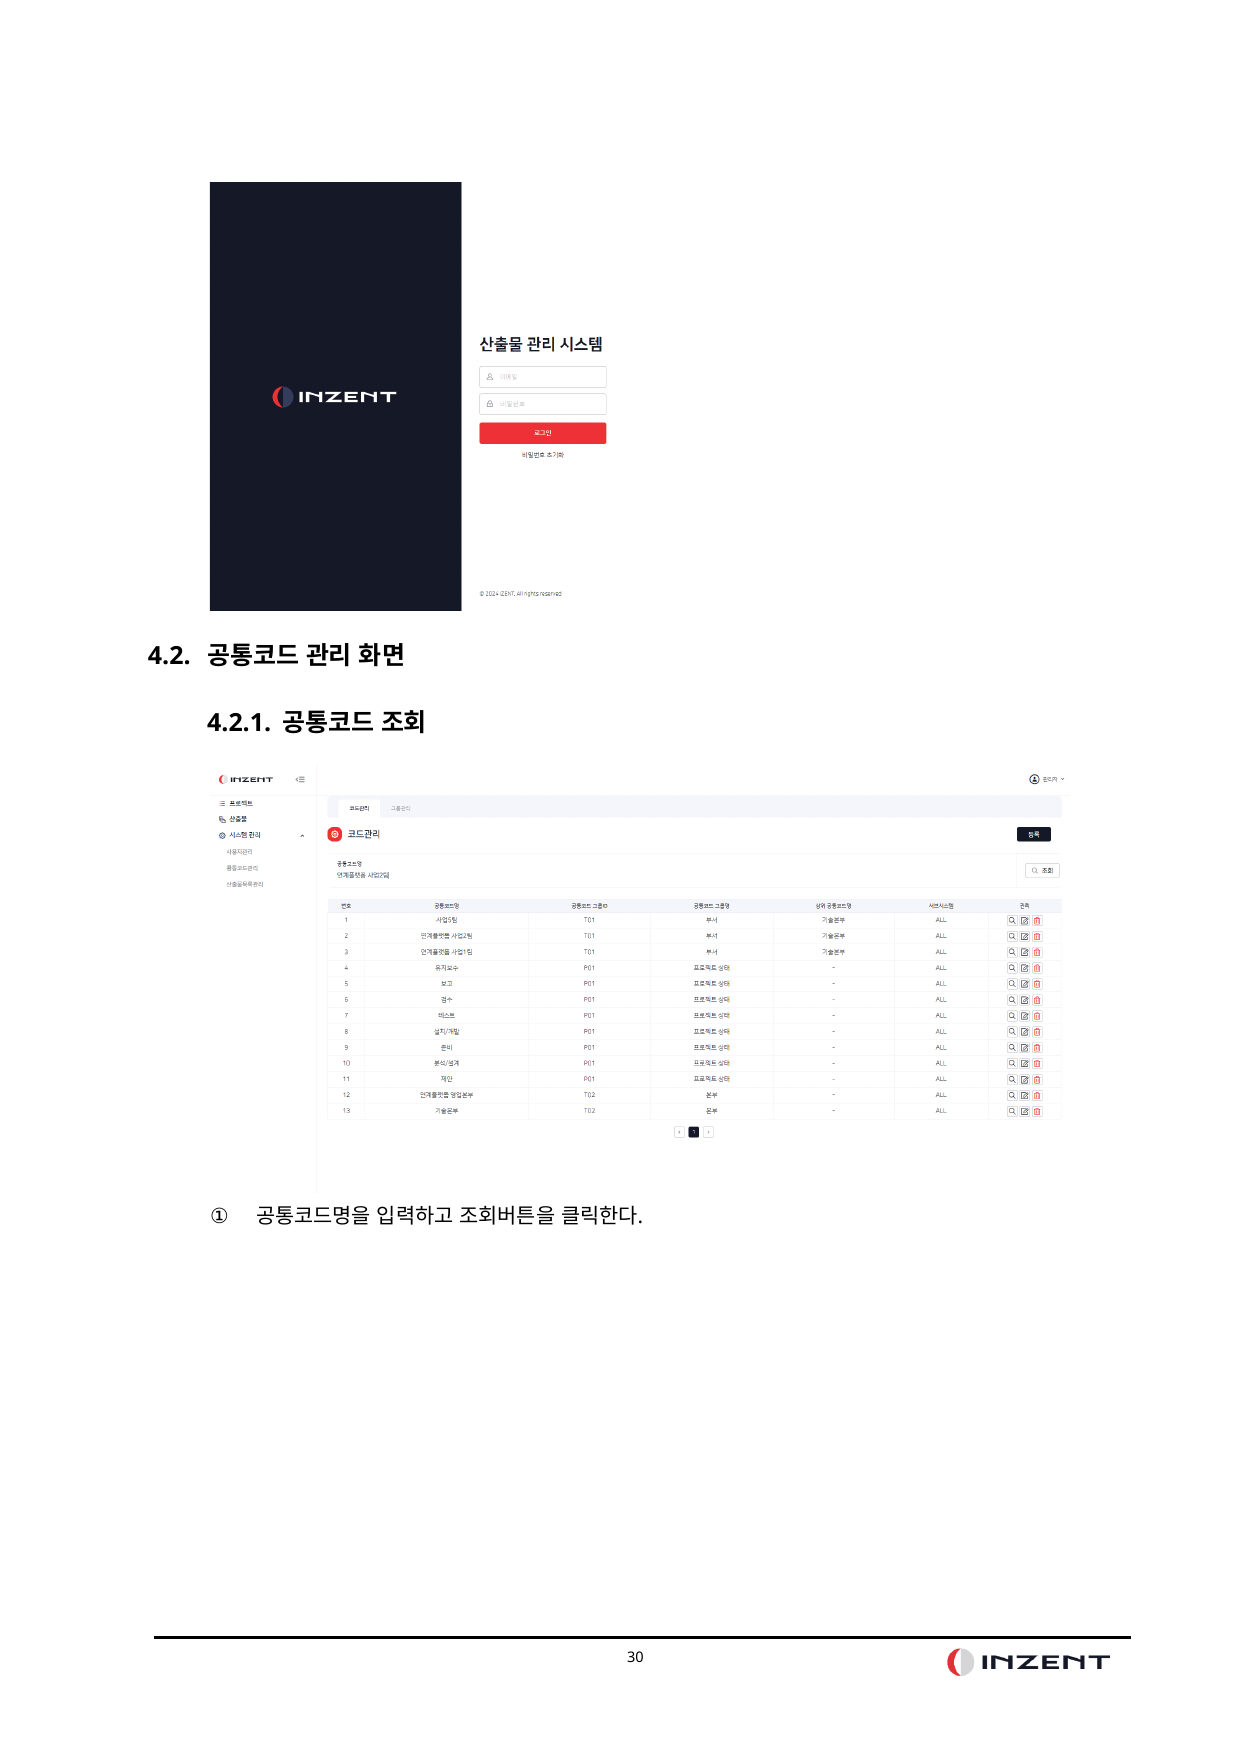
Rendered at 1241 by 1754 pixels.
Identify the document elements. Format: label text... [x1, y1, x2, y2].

list 공통코드명을 입력하고 조회버튼을 클릭한다. [210, 1199, 1166, 1229]
picture [937, 1646, 1120, 1678]
subtitle 공통코드 관리 화면 [148, 636, 1166, 672]
picture [209, 182, 1075, 611]
subtitle 공통코드 조회 [207, 702, 1166, 738]
picture [209, 764, 1071, 1193]
